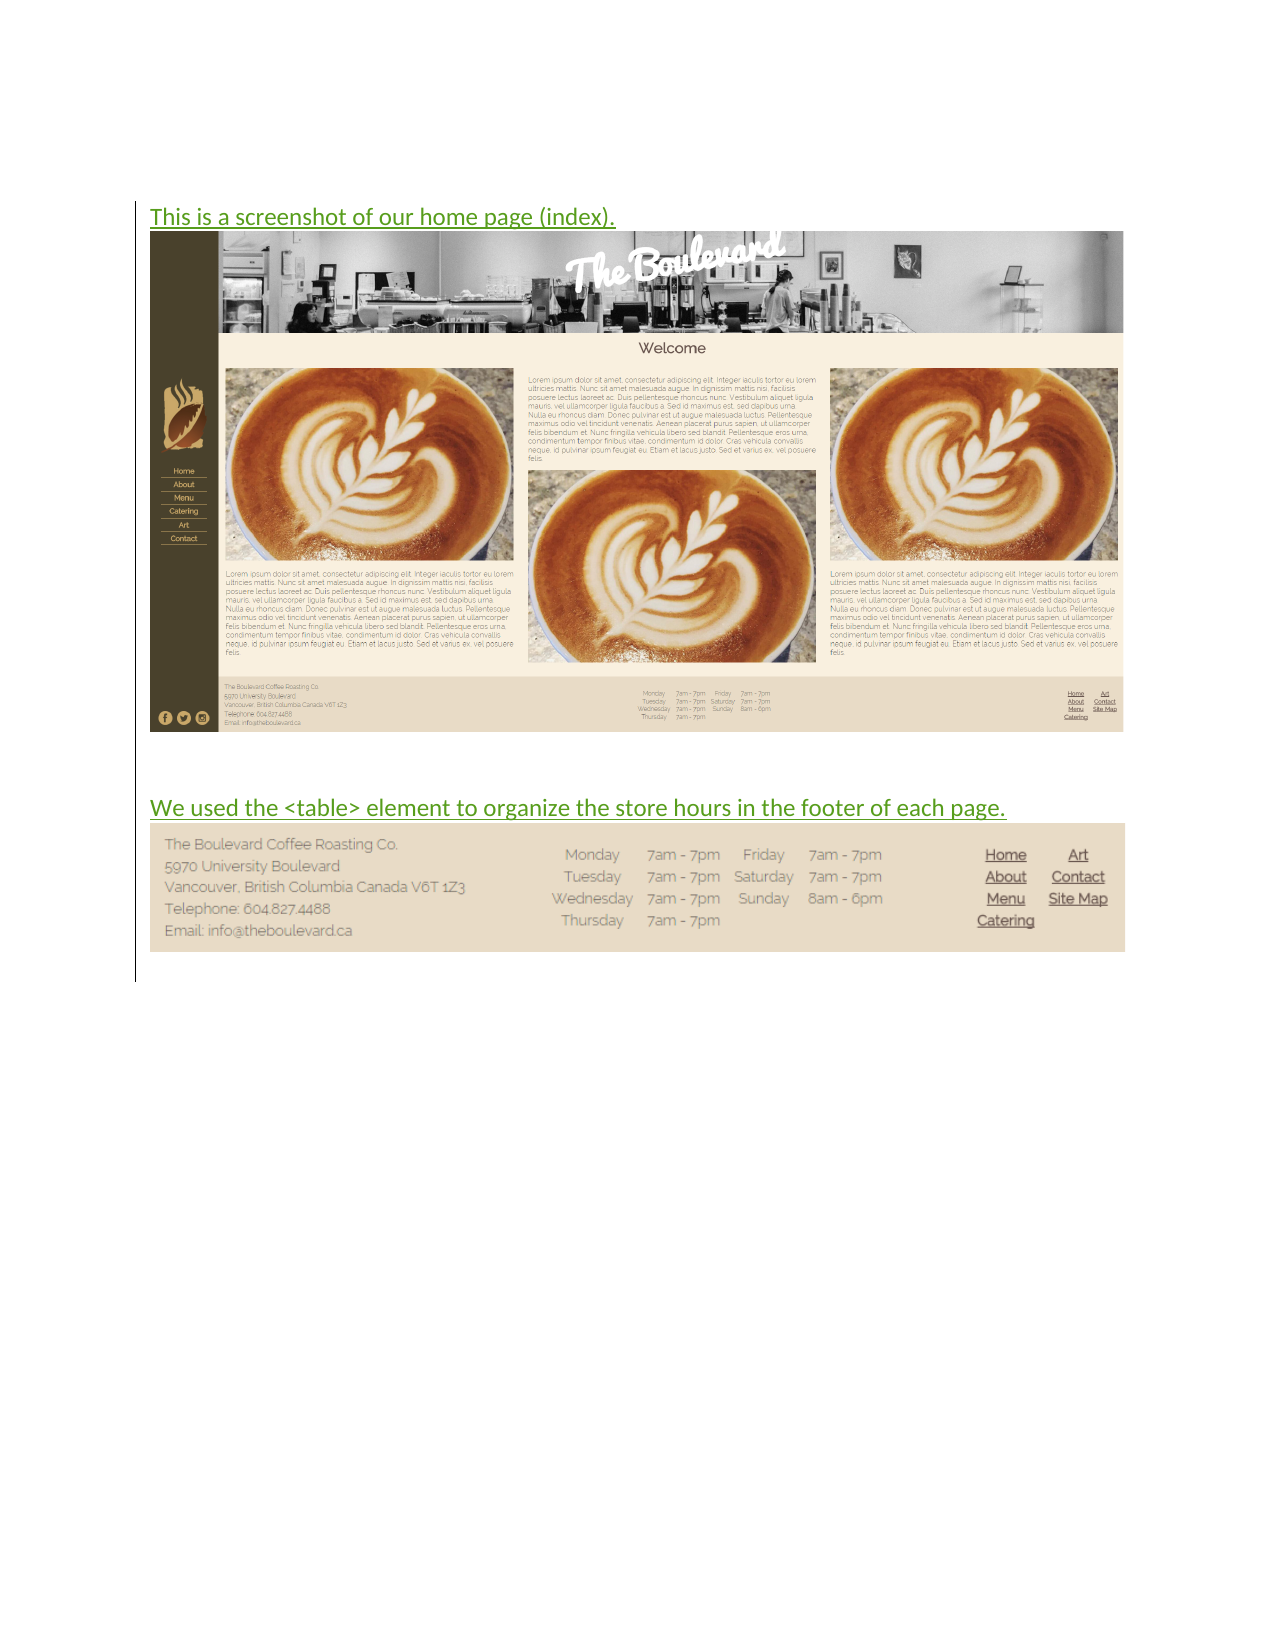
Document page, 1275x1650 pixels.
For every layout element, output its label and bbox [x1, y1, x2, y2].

picture [150, 231, 1124, 732]
picture [150, 823, 1125, 952]
